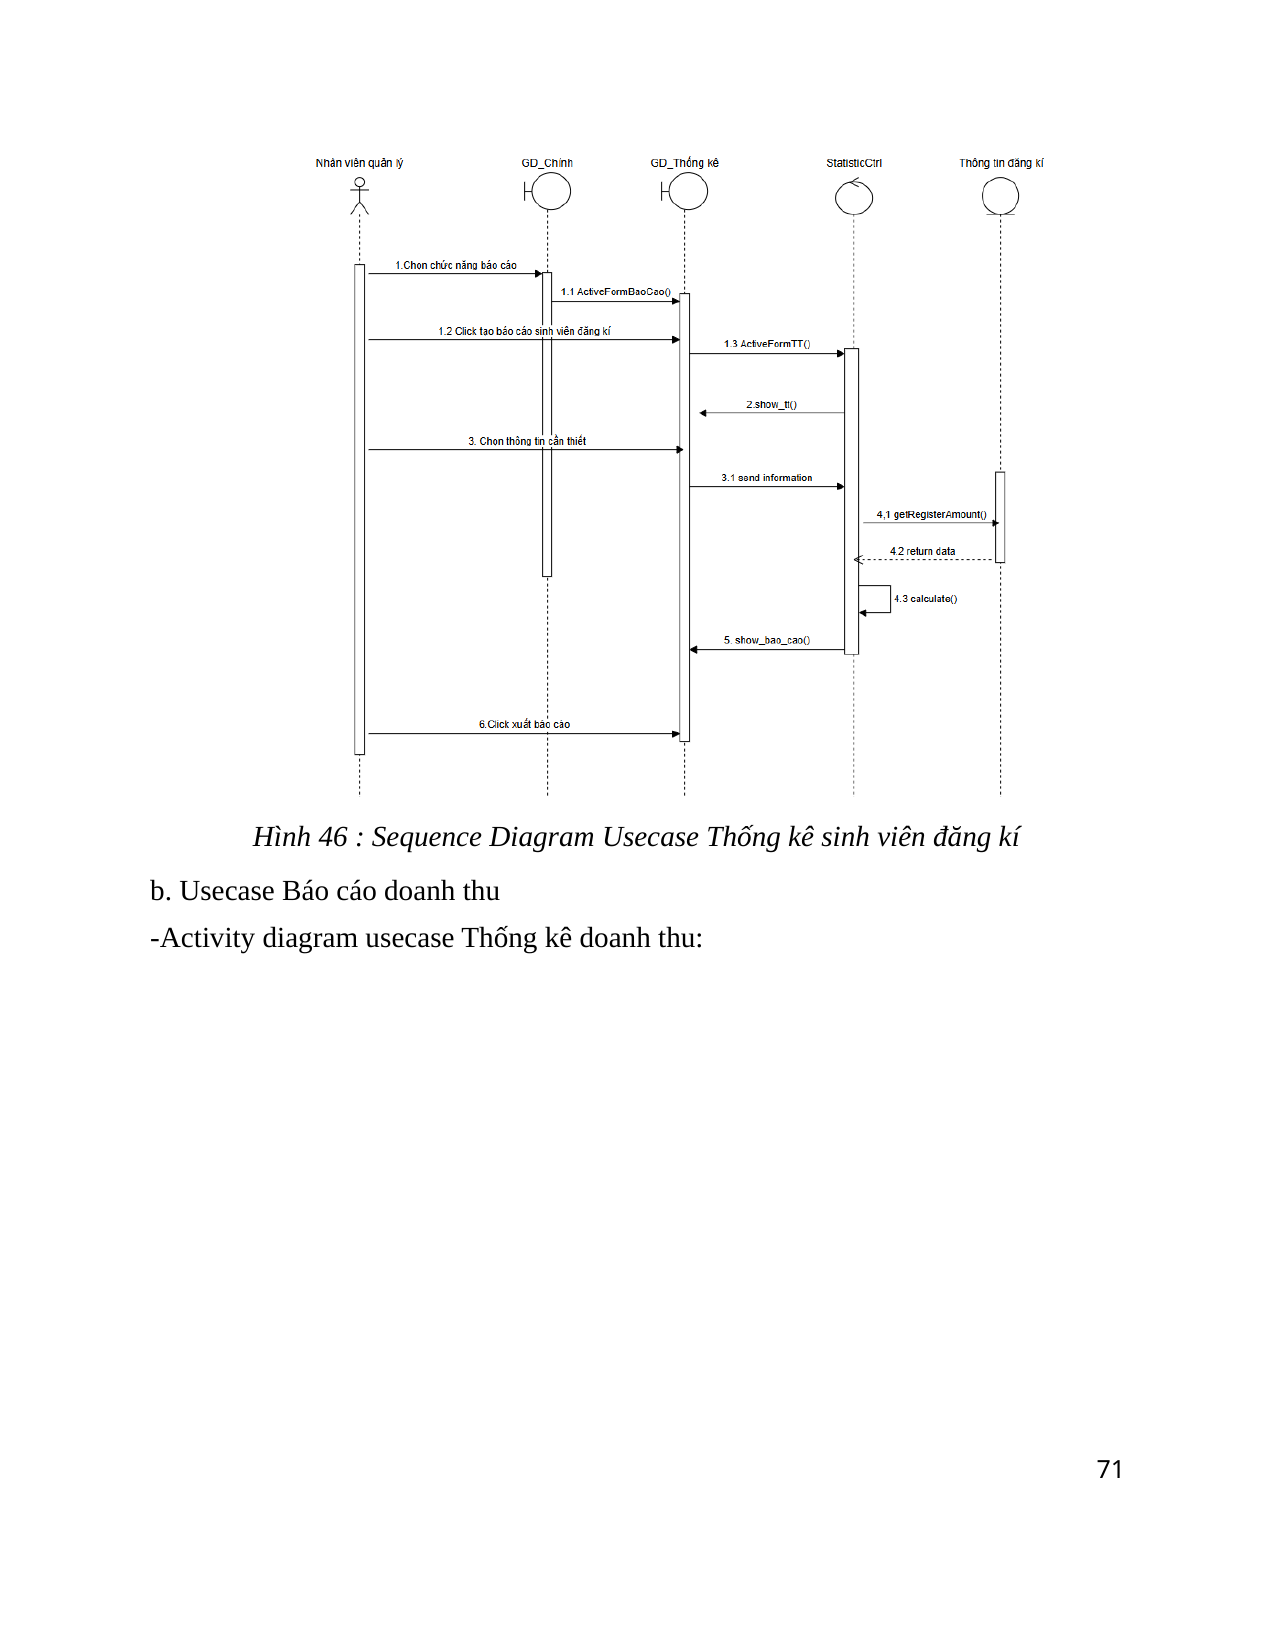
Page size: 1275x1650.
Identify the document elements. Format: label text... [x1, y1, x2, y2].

text -Activity diagram usecase Thống kê doanh thu: [150, 920, 1125, 953]
text Hình 46 : Sequence Diagram Usecase Thống kê sinh viên đăng kí [150, 819, 1125, 852]
subtitle b. Usecase Báo cáo doanh thu [150, 873, 1125, 907]
picture [300, 150, 1070, 797]
